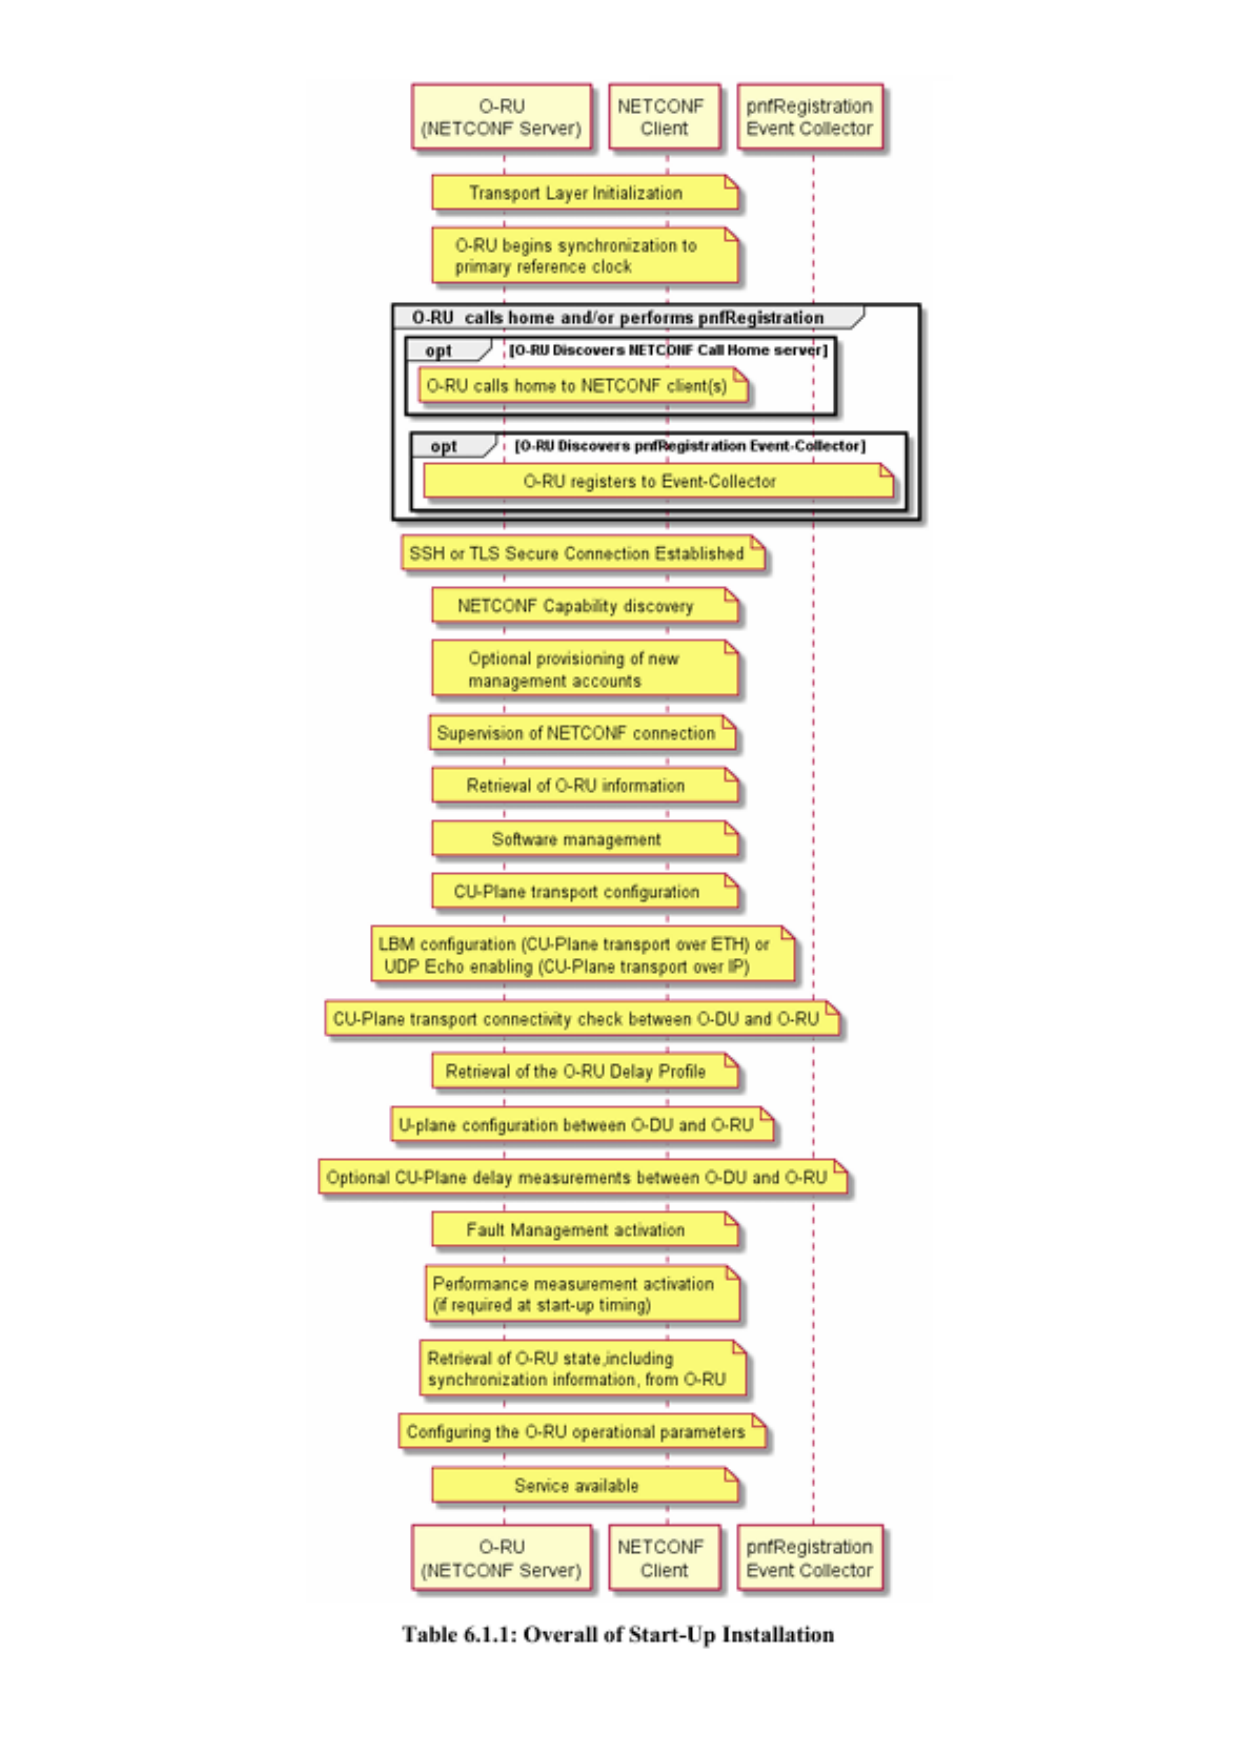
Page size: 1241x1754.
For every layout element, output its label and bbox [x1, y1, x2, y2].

picture [287, 75, 954, 1653]
